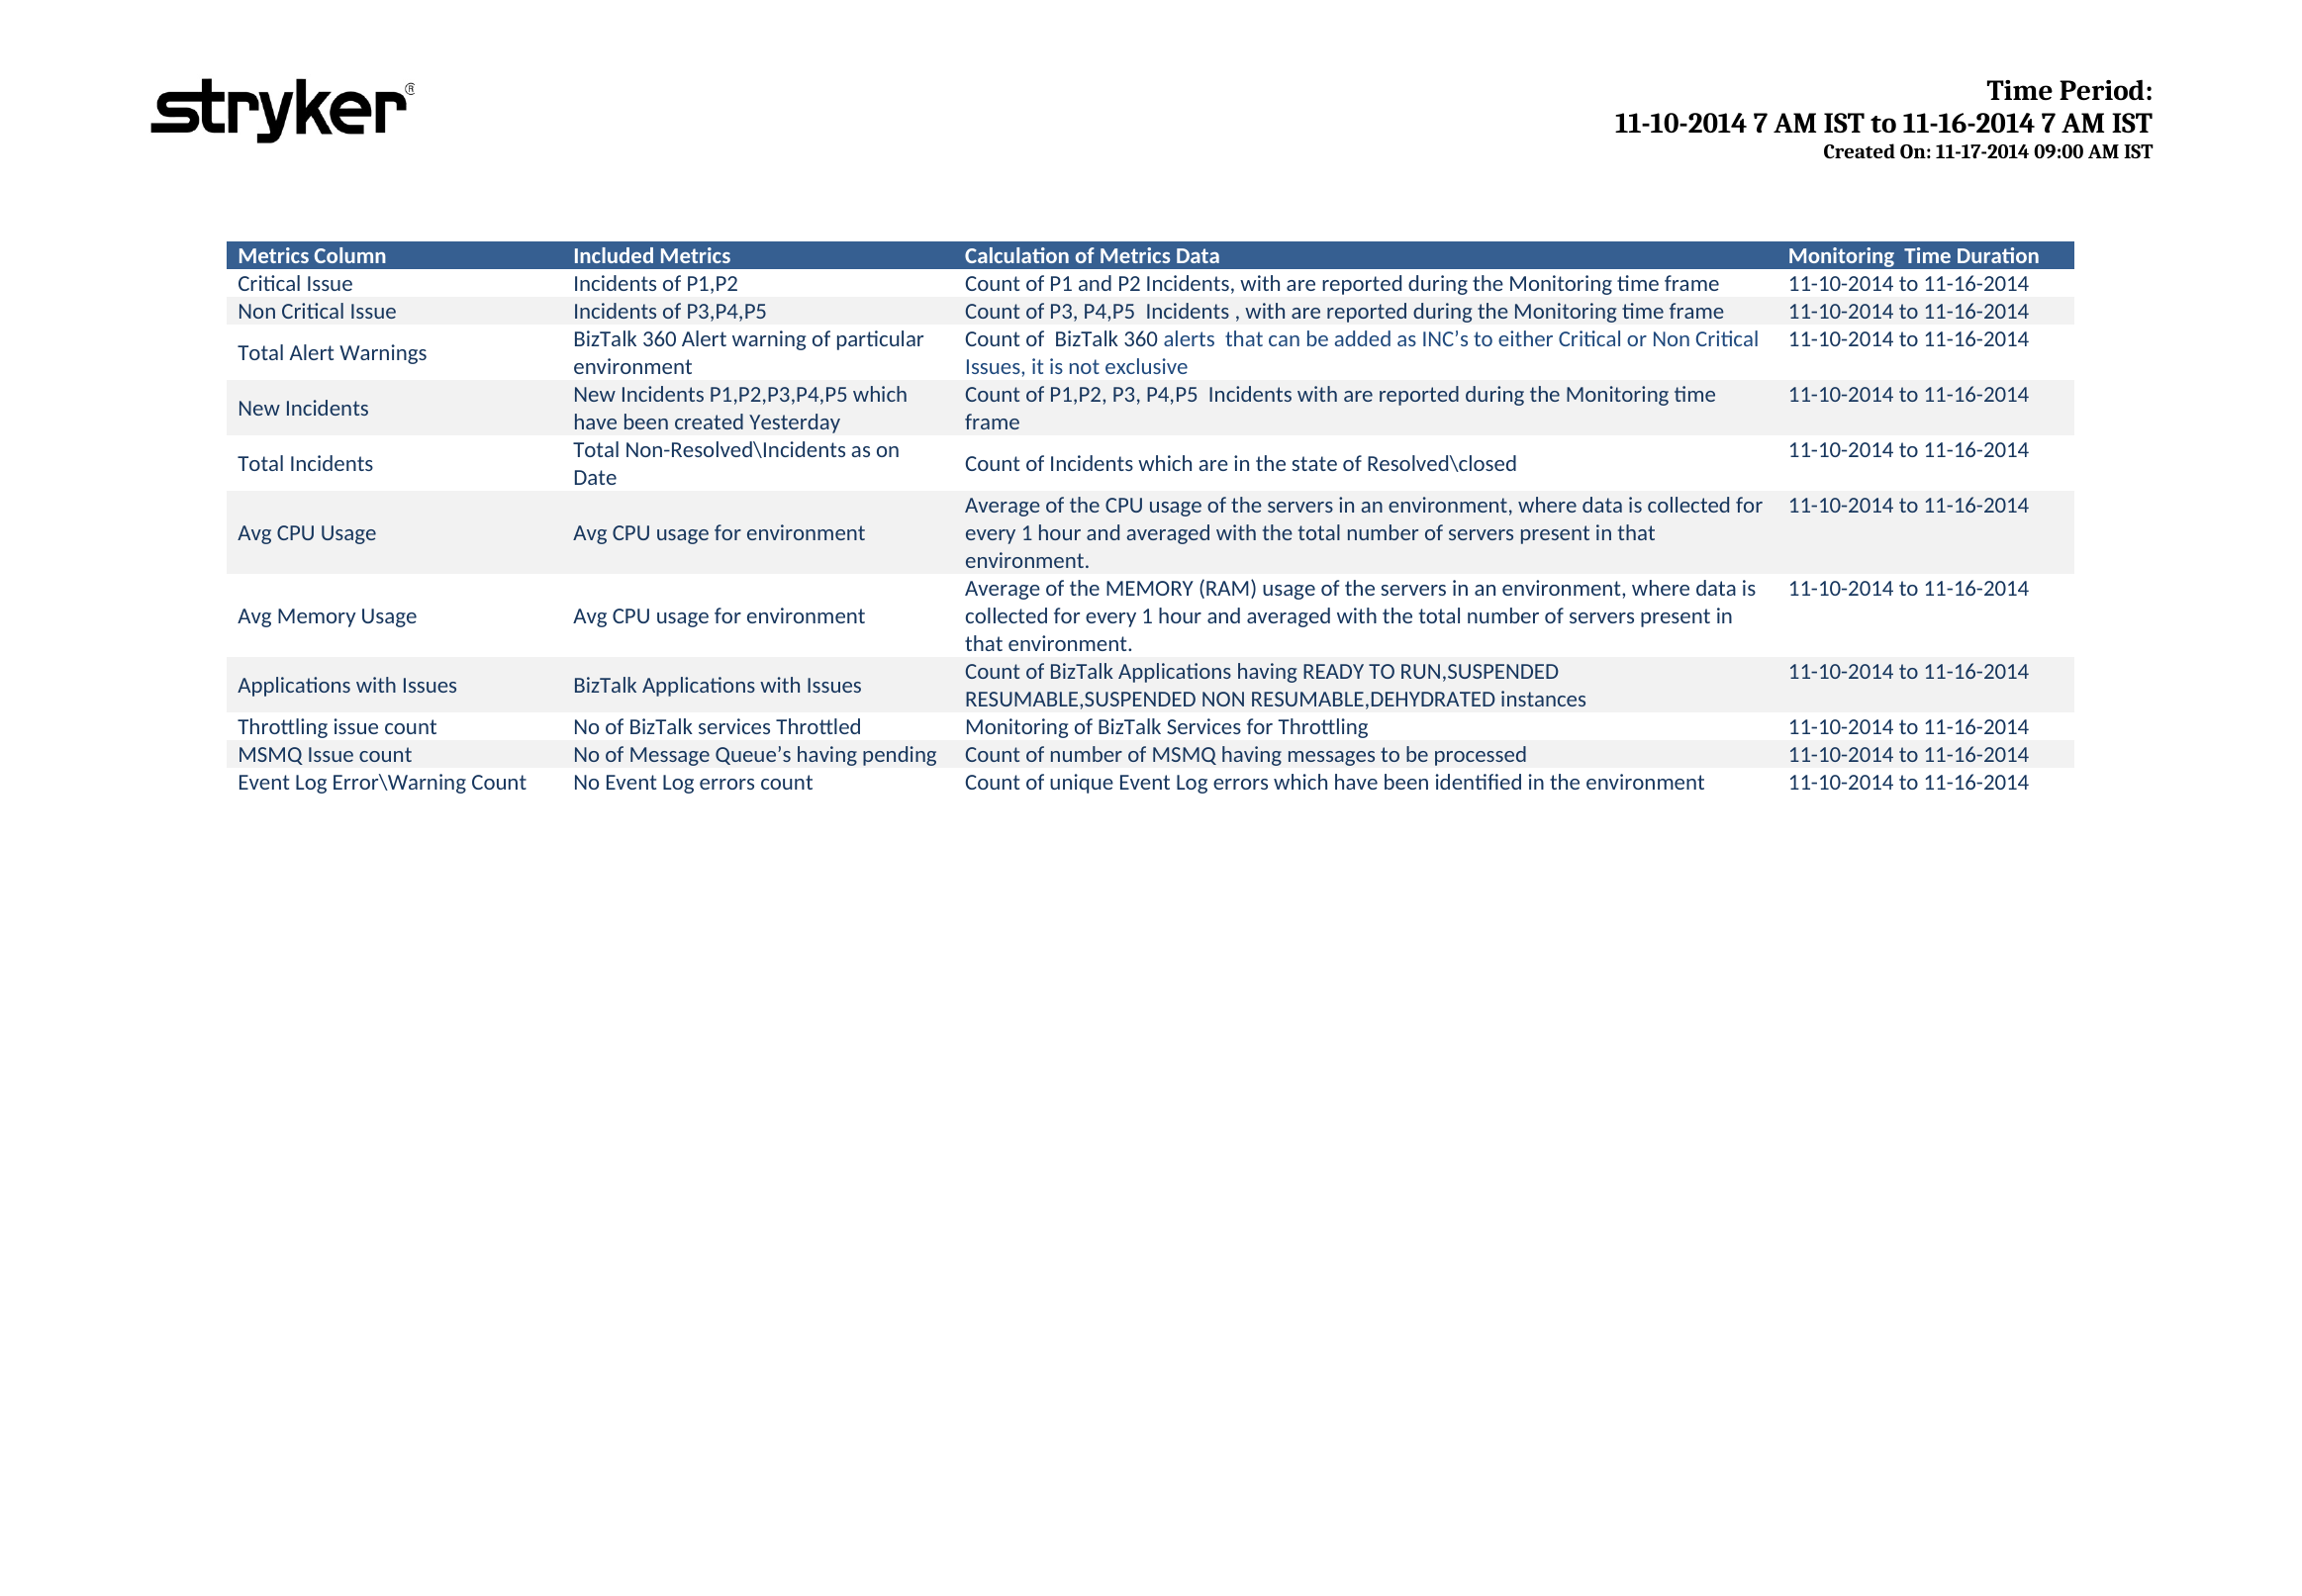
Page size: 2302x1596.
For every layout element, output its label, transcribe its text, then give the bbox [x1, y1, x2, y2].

table_cell Throttling issue count [227, 712, 562, 740]
table_cell 11-10-2014 to 11-16-2014 [1776, 435, 2074, 491]
table_cell Total Alert Warnings [227, 325, 562, 380]
table_cell Critical Issue [227, 269, 562, 297]
table_cell BizTalk Applications with Issues [562, 657, 954, 712]
table_cell Event Log Error\Warning Count [227, 768, 562, 796]
table_cell Total Incidents [227, 435, 562, 491]
table_cell Count of number of MSMQ having messages to be processed [954, 740, 1776, 768]
table_cell 11-10-2014 to 11-16-2014 [1776, 657, 2074, 712]
table_cell 11-10-2014 to 11-16-2014 [1776, 712, 2074, 740]
table_cell Average of the CPU usage of the servers in an environment, where data is collected for every 1 hour and averaged with the total number of servers present in that environment. [954, 491, 1776, 574]
table_cell Incidents of P1,P2 [562, 269, 954, 297]
table_header Included Metrics [562, 241, 954, 269]
table_cell 11-10-2014 to 11-16-2014 [1776, 297, 2074, 325]
table_header Calculation of Metrics Data [954, 241, 1776, 269]
table_cell No of BizTalk services Throttled [562, 712, 954, 740]
table_cell New Incidents P1,P2,P3,P4,P5 which have been created Yesterday [562, 380, 954, 435]
table_cell 11-10-2014 to 11-16-2014 [1776, 269, 2074, 297]
table_header Monitoring Time Duration [1776, 241, 2074, 269]
table_cell Average of the MEMORY (RAM) usage of the servers in an environment, where data is collected for every 1 hour and averaged with the total number of servers present in that environment. [954, 574, 1776, 657]
table_cell New Incidents [227, 380, 562, 435]
table_cell Avg CPU usage for environment [562, 491, 954, 574]
table_cell MSMQ Issue count [227, 740, 562, 768]
table_cell Count of unique Event Log errors which have been identified in the environment [954, 768, 1776, 796]
table_cell BizTalk 360 Alert warning of particular environment [562, 325, 954, 380]
table_cell Monitoring of BizTalk Services for Throttling [954, 712, 1776, 740]
table_cell Total Non-Resolved\Incidents as on Date [562, 435, 954, 491]
table_cell 11-10-2014 to 11-16-2014 [1776, 740, 2074, 768]
table_cell No of Message Queue’s having pending [562, 740, 954, 768]
picture [148, 74, 415, 142]
table_cell Non Critical Issue [227, 297, 562, 325]
table_cell No Event Log errors count [562, 768, 954, 796]
table_cell 11-10-2014 to 11-16-2014 [1776, 491, 2074, 574]
table_cell 11-10-2014 to 11-16-2014 [1776, 325, 2074, 380]
table_cell 11-10-2014 to 11-16-2014 [1776, 768, 2074, 796]
table_cell Count of Incidents which are in the state of Resolved\closed [954, 435, 1776, 491]
table_header Metrics Column [227, 241, 562, 269]
table_cell Count of BizTalk 360 alerts that can be added as INC’s to either Critical or Non Critical Issues, it is not exclusive [954, 325, 1776, 380]
table_cell Count of P1 and P2 Incidents, with are reported during the Monitoring time frame [954, 269, 1776, 297]
table_cell Count of P1,P2, P3, P4,P5 Incidents with are reported during the Monitoring time frame [954, 380, 1776, 435]
table_cell 11-10-2014 to 11-16-2014 [1776, 380, 2074, 435]
table_cell 11-10-2014 to 11-16-2014 [1776, 574, 2074, 657]
table_cell Avg CPU usage for environment [562, 574, 954, 657]
table_cell Avg CPU Usage [227, 491, 562, 574]
table_cell Count of BizTalk Applications having READY TO RUN,SUSPENDED RESUMABLE,SUSPENDED NON RESUMABLE,DEHYDRATED instances [954, 657, 1776, 712]
table_cell Count of P3, P4,P5 Incidents , with are reported during the Monitoring time frame [954, 297, 1776, 325]
table_cell Applications with Issues [227, 657, 562, 712]
table_cell Incidents of P3,P4,P5 [562, 297, 954, 325]
table_cell Avg Memory Usage [227, 574, 562, 657]
